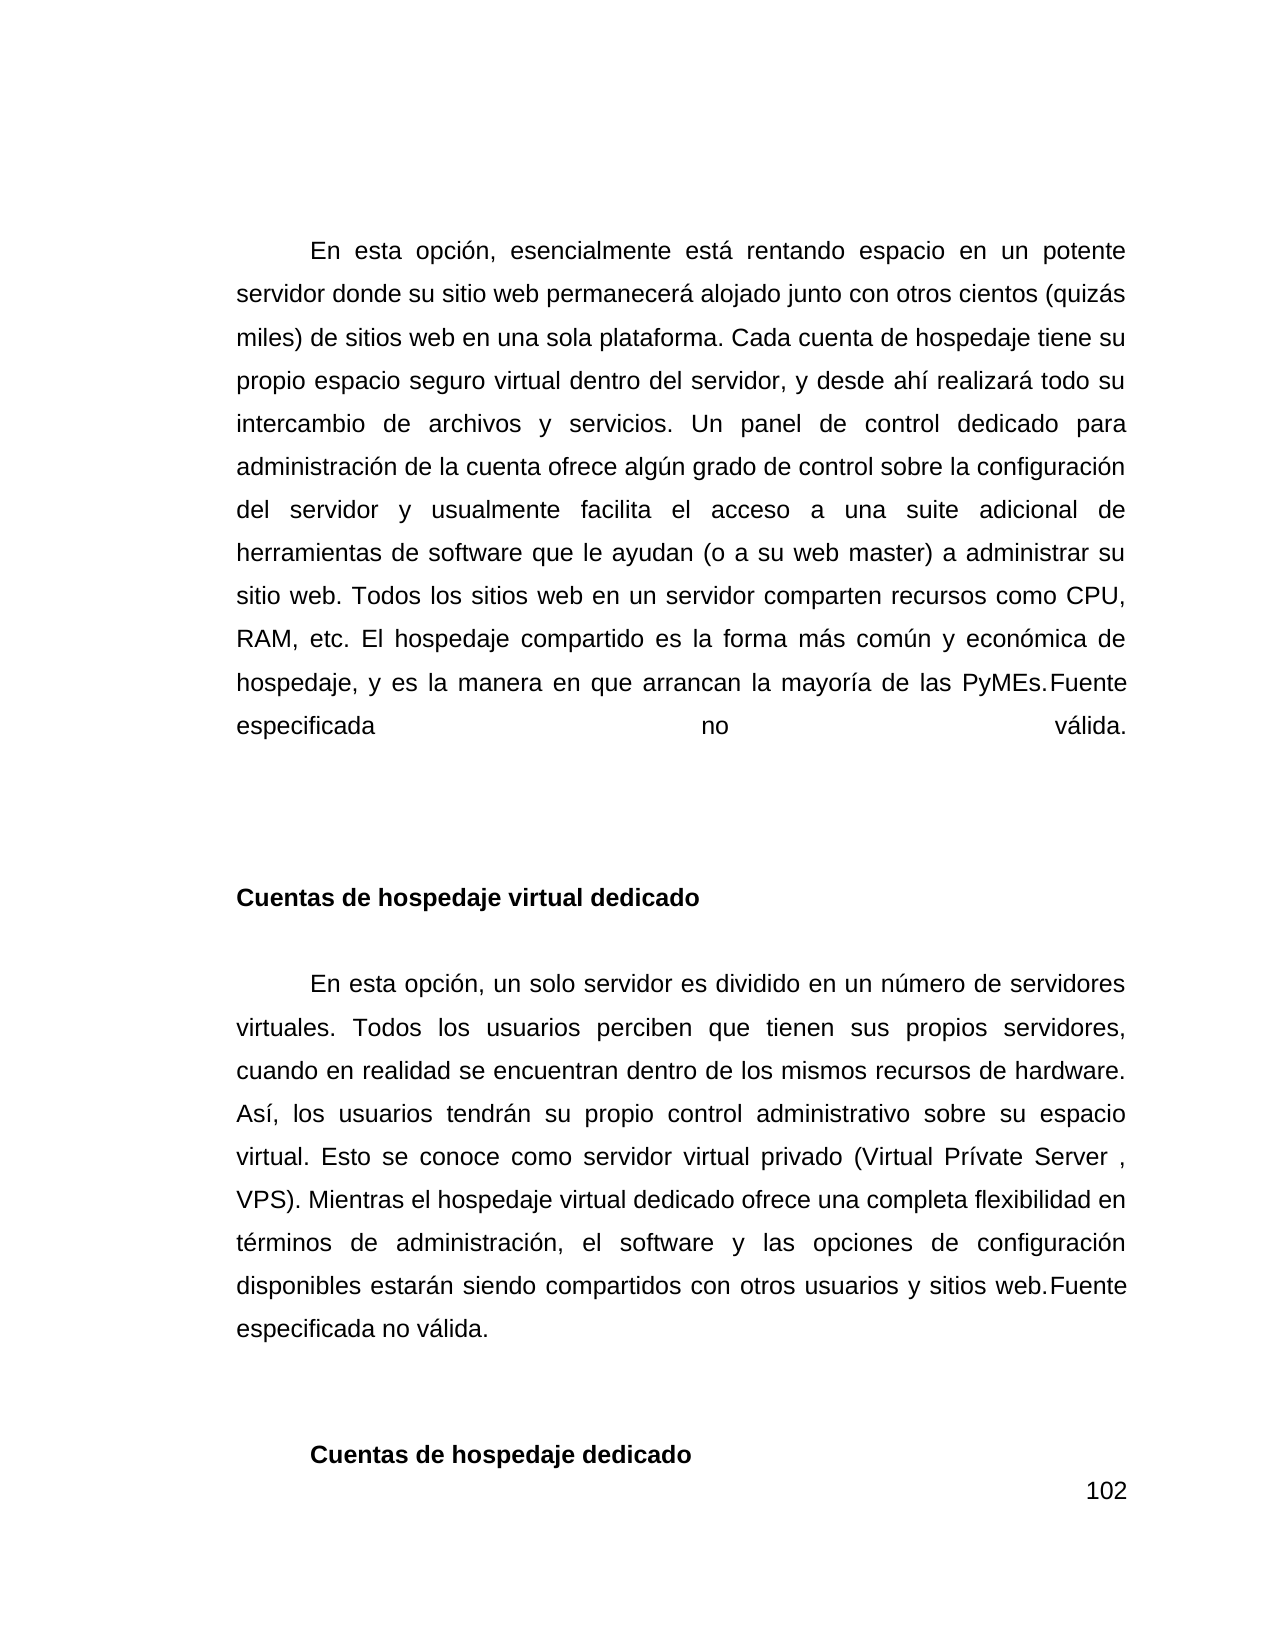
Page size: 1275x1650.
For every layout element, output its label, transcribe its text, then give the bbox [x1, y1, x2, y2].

text En esta opción, un solo servidor es dividido en un número de servidores virtuales. Todos los usuarios perciben que tienen sus propios servidores, cuando en realidad se encuentran dentro de los mismos recursos de hardware. Así, los usuarios tendrán su propio control administrativo sobre su espacio virtual. Esto se conoce como servidor virtual privado (Virtual Prívate Server , VPS). Mientras el hospedaje virtual dedicado ofrece una completa flexibilidad en términos de administración, el software y las opciones de configuración disponibles estarán siendo compartidos con otros usuarios y sitios web. [236, 969, 1127, 1343]
text En esta opción, esencialmente está rentando espacio en un potente servidor donde su sitio web permanecerá alojado junto con otros cientos (quizás miles) de sitios web en una sola plataforma. Cada cuenta de hospedaje tiene su propio espacio seguro virtual dentro del servidor, y desde ahí realizará todo su intercambio de archivos y servicios. Un panel de control dedicado para administración de la cuenta ofrece algún grado de control sobre la configuración del servidor y usualmente facilita el acceso a una suite adicional de herramientas de software que le ayudan (o a su web master) a administrar su sitio web. Todos los sitios web en un servidor comparten recursos como CPU, RAM, etc. El hospedaje compartido es la forma más común y económica de hospedaje, y es la manera en que arrancan la mayoría de las PyMEs. [236, 236, 1127, 782]
text Cuentas de hospedaje dedicado [236, 1440, 1127, 1469]
text Cuentas de hospedaje virtual dedicado [236, 883, 1127, 912]
